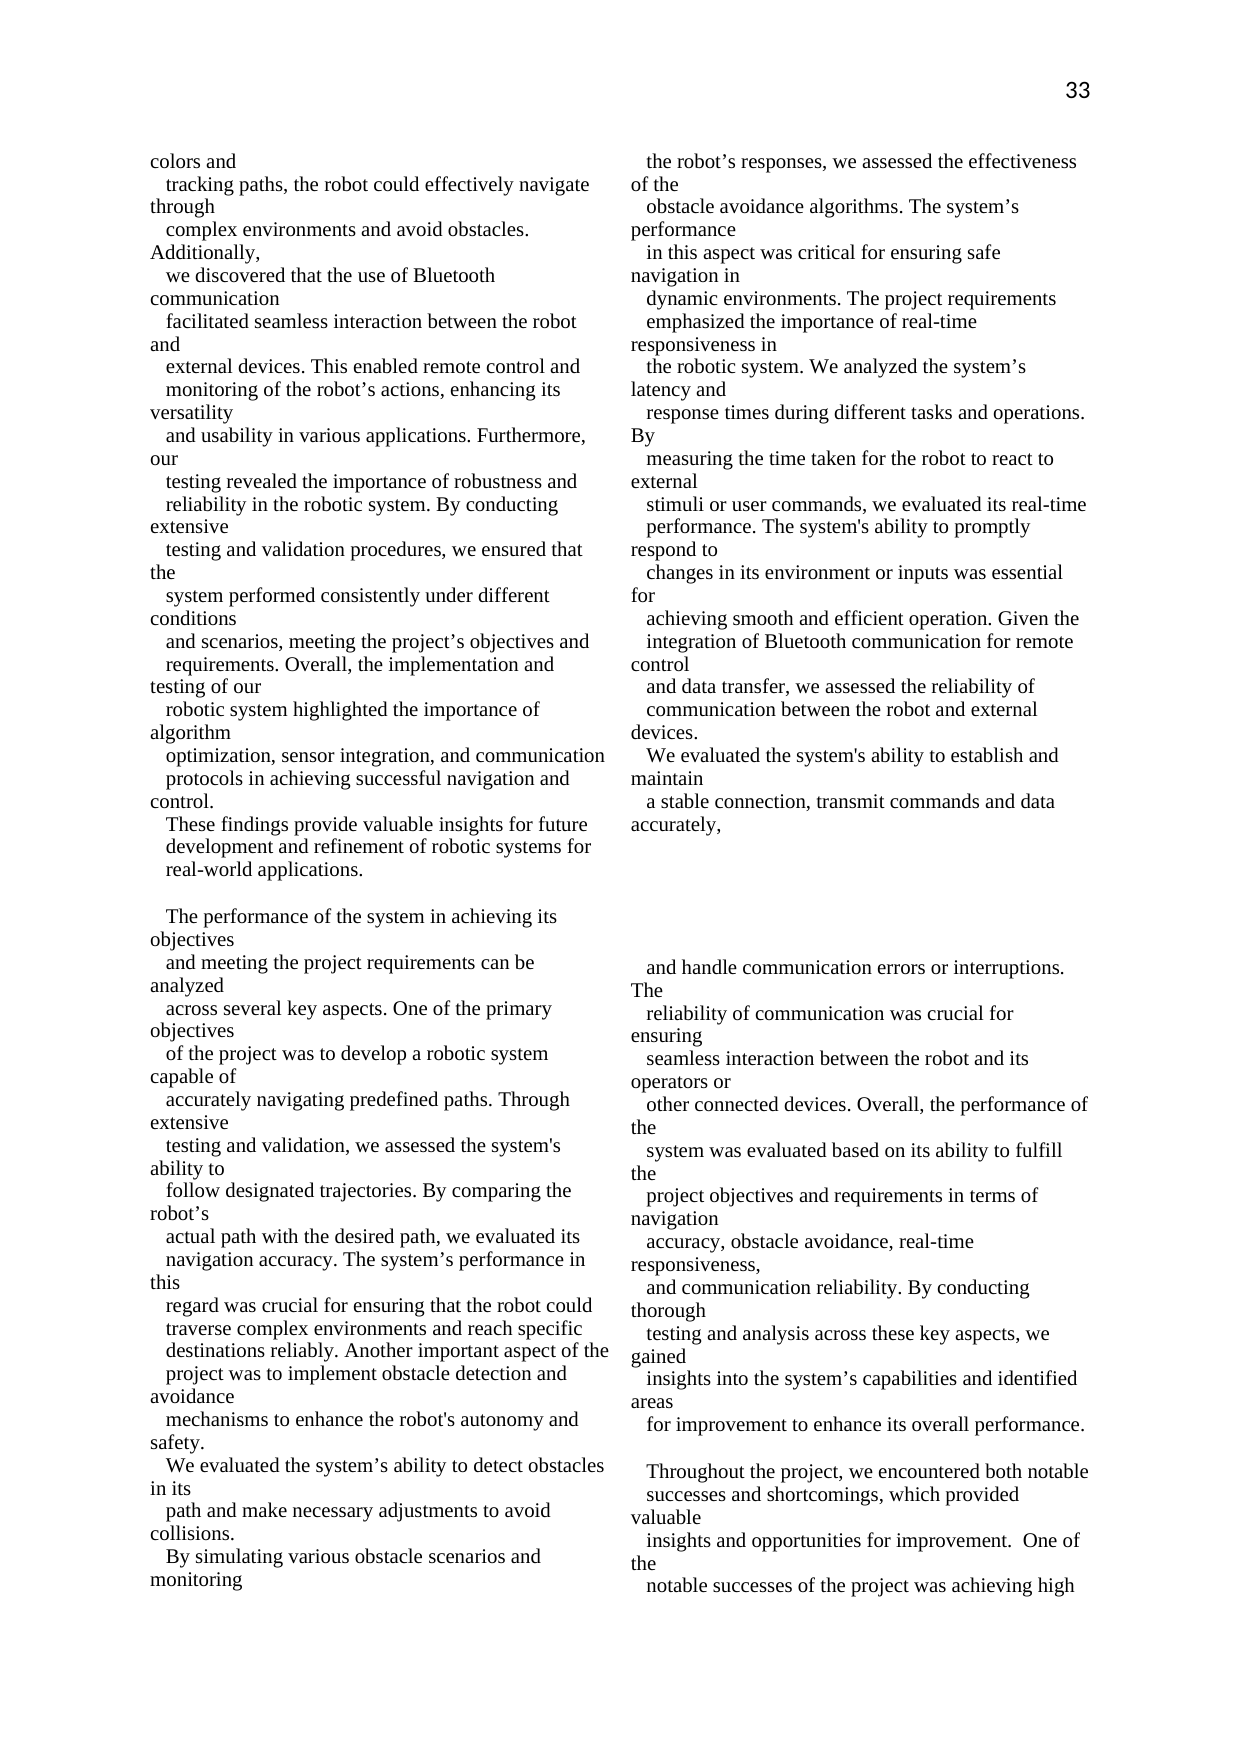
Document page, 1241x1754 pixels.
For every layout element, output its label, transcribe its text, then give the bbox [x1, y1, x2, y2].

text destinations reliably. Another important aspect of the [150, 1339, 609, 1362]
text By simulating various obstacle scenarios and monitoring [150, 1545, 609, 1591]
text regard was crucial for ensuring that the robot could [150, 1294, 609, 1317]
text We evaluated the system’s ability to detect obstacles in its [150, 1454, 609, 1499]
text insights and opportunities for improvement. One of the [631, 1529, 1090, 1574]
text project was to implement obstacle detection and avoidance [150, 1362, 609, 1408]
text follow designated trajectories. By comparing the robot’s [150, 1180, 609, 1225]
text notable successes of the project was achieving high [631, 1574, 1090, 1597]
text external devices. This enabled remote control and [150, 356, 609, 378]
text we discovered that the use of Bluetooth communication [150, 264, 609, 310]
text communication between the robot and external devices. [631, 698, 1090, 744]
text The performance of the system in achieving its objectives [150, 905, 609, 951]
text response times during different tasks and operations. By [631, 401, 1090, 447]
text performance. The system's ability to promptly respond to [631, 516, 1090, 561]
text optimization, sensor integration, and communication [150, 744, 609, 767]
text reliability in the robotic system. By conducting extensive [150, 493, 609, 538]
text of the project was to develop a robotic system capable of [150, 1042, 609, 1088]
text requirements. Overall, the implementation and testing of our [150, 653, 609, 698]
text and data transfer, we assessed the reliability of [631, 676, 1090, 698]
text robotic system highlighted the importance of algorithm [150, 698, 609, 744]
text testing and validation, we assessed the system's ability to [150, 1134, 609, 1180]
text changes in its environment or inputs was essential for [631, 561, 1090, 607]
text testing and analysis across these key aspects, we gained [631, 1322, 1090, 1368]
text development and refinement of robotic systems for [150, 836, 609, 858]
text seamless interaction between the robot and its operators or [631, 1047, 1090, 1093]
text and meeting the project requirements can be analyzed [150, 951, 609, 997]
text accurately navigating predefined paths. Through extensive [150, 1088, 609, 1134]
text actual path with the desired path, we evaluated its [150, 1225, 609, 1248]
text emphasized the importance of real-time responsiveness in [631, 310, 1090, 356]
text dynamic environments. The project requirements [631, 287, 1090, 310]
text and handle communication errors or interruptions. The [631, 956, 1090, 1002]
text and communication reliability. By conducting thorough [631, 1276, 1090, 1322]
text monitoring of the robot’s actions, enhancing its versatility [150, 378, 609, 424]
text changing conditions. By accurately identifying colors and [150, 150, 609, 173]
text complex environments and avoid obstacles. Additionally, [150, 218, 609, 264]
text the robot’s responses, we assessed the effectiveness of the [631, 150, 1090, 196]
text in this aspect was critical for ensuring safe navigation in [631, 241, 1090, 287]
text for improvement to enhance its overall performance. [631, 1413, 1090, 1436]
text traverse complex environments and reach specific [150, 1317, 609, 1339]
text insights into the system’s capabilities and identified areas [631, 1368, 1090, 1413]
text and usability in various applications. Furthermore, our [150, 424, 609, 470]
text accuracy, obstacle avoidance, real-time responsiveness, [631, 1230, 1090, 1276]
text the robotic system. We analyzed the system’s latency and [631, 356, 1090, 401]
text other connected devices. Overall, the performance of the [631, 1093, 1090, 1139]
text tracking paths, the robot could effectively navigate through [150, 173, 609, 218]
text facilitated seamless interaction between the robot and [150, 310, 609, 356]
text a stable connection, transmit commands and data accurately, [631, 790, 1090, 836]
text reliability of communication was crucial for ensuring [631, 1002, 1090, 1047]
text successes and shortcomings, which provided valuable [631, 1483, 1090, 1529]
text and scenarios, meeting the project’s objectives and [150, 630, 609, 653]
text Throughout the project, we encountered both notable [631, 1460, 1090, 1483]
text testing and validation procedures, we ensured that the [150, 538, 609, 584]
text obstacle avoidance algorithms. The system’s performance [631, 196, 1090, 241]
text navigation accuracy. The system’s performance in this [150, 1248, 609, 1294]
text achieving smooth and efficient operation. Given the [631, 607, 1090, 630]
text We evaluated the system's ability to establish and maintain [631, 744, 1090, 790]
text These findings provide valuable insights for future [150, 813, 609, 836]
text protocols in achieving successful navigation and control. [150, 767, 609, 813]
text stimuli or user commands, we evaluated its real-time [631, 493, 1090, 516]
text measuring the time taken for the robot to react to external [631, 447, 1090, 493]
text path and make necessary adjustments to avoid collisions. [150, 1499, 609, 1545]
text across several key aspects. One of the primary objectives [150, 997, 609, 1042]
text system was evaluated based on its ability to fulfill the [631, 1139, 1090, 1185]
text project objectives and requirements in terms of navigation [631, 1185, 1090, 1230]
text integration of Bluetooth communication for remote control [631, 630, 1090, 676]
text mechanisms to enhance the robot's autonomy and safety. [150, 1408, 609, 1454]
text system performed consistently under different conditions [150, 584, 609, 630]
text testing revealed the importance of robustness and [150, 470, 609, 493]
text real-world applications. [150, 858, 609, 881]
